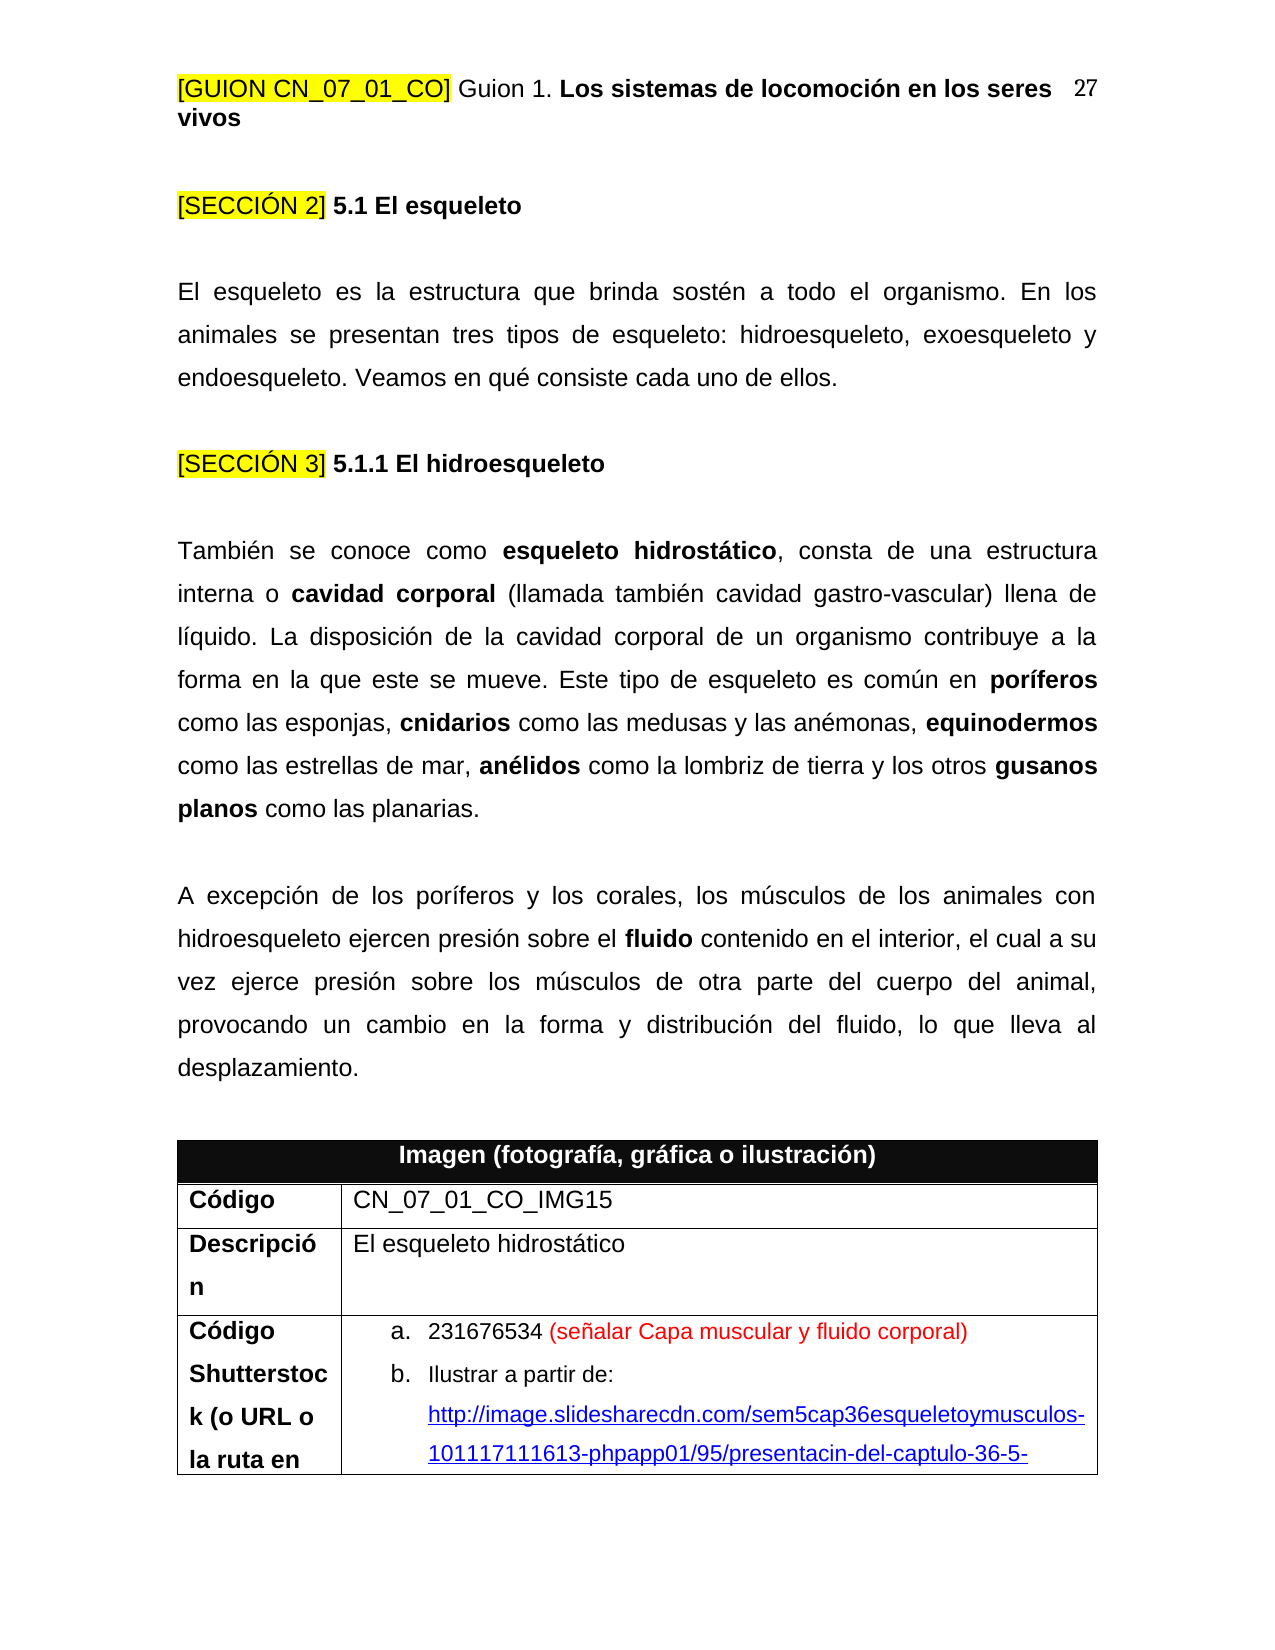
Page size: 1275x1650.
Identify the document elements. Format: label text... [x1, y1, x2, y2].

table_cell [178, 1316, 341, 1474]
table_header Imagen (fotografía, gráfica o ilustración) [178, 1141, 1097, 1183]
table_cell Descripción [178, 1229, 341, 1315]
text [SECCIÓN 2] 5.1 El esqueleto [326, 191, 1098, 219]
table_cell CN_07_01_CO_IMG15 [342, 1185, 1097, 1228]
text El esqueleto es la estructura que brinda sostén a todo el organismo. En los animales se presentan tres tipos de esqueleto: hidroesqueleto, exoesqueleto y endoesqueleto. Veamos en qué consiste cada uno de ellos. [177, 277, 1098, 392]
text [SECCIÓN 3] 5.1.1 El hidroesqueleto [177, 449, 1098, 478]
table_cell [342, 1316, 1097, 1474]
table_cell Código [178, 1185, 341, 1228]
text A excepción de los poríferos y los corales, los músculos de los animales con hidroesqueleto ejercen presión sobre el fluido contenido en el interior, el cual a su vez ejerce presión sobre los músculos de otra parte del cuerpo del animal, provocando un cambio en la forma y distribución del fluido, lo que lleva al desplazamiento. [177, 881, 1098, 1082]
table_cell El esqueleto hidrostático [342, 1229, 1097, 1315]
text También se conoce como esqueleto hidrostático, consta de una estructura interna o cavidad corporal (llamada también cavidad gastro-vascular) llena de líquido. La disposición de la cavidad corporal de un organismo contribuye a la forma en la que este se mueve. Este tipo de esqueleto es común en poríferos como las esponjas, cnidarios como las medusas y las anémonas, equinodermos como las estrellas de mar, anélidos como la lombriz de tierra y los otros gusanos planos como las planarias. [177, 536, 1098, 823]
